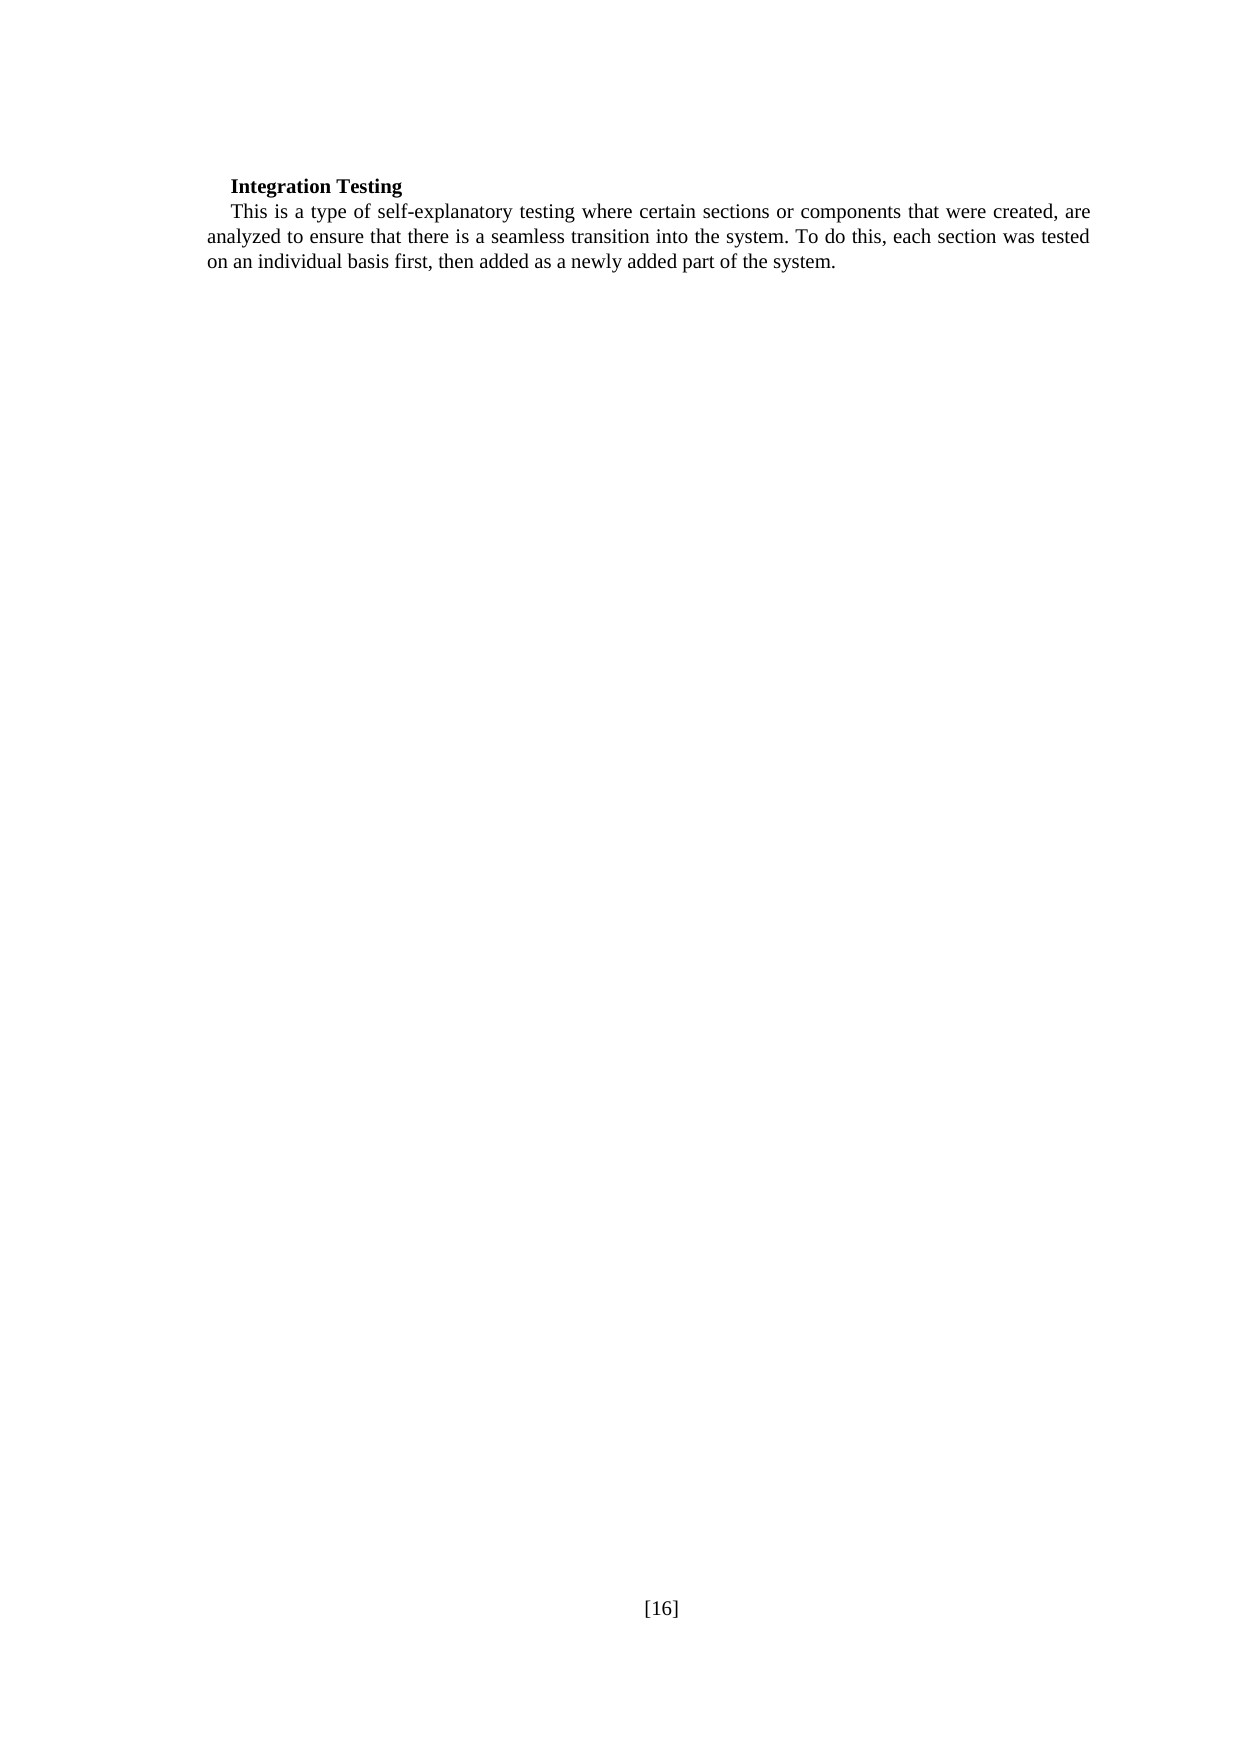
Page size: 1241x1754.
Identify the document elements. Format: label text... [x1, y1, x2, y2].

text Integration Testing [207, 173, 1092, 198]
text This is a type of self-explanatory testing where certain sections or components that were created, are analyzed to ensure that there is a seamless transition into the system. To do this, each section was tested on an individual basis first, then added as a newly added part of the system. [207, 198, 1092, 273]
